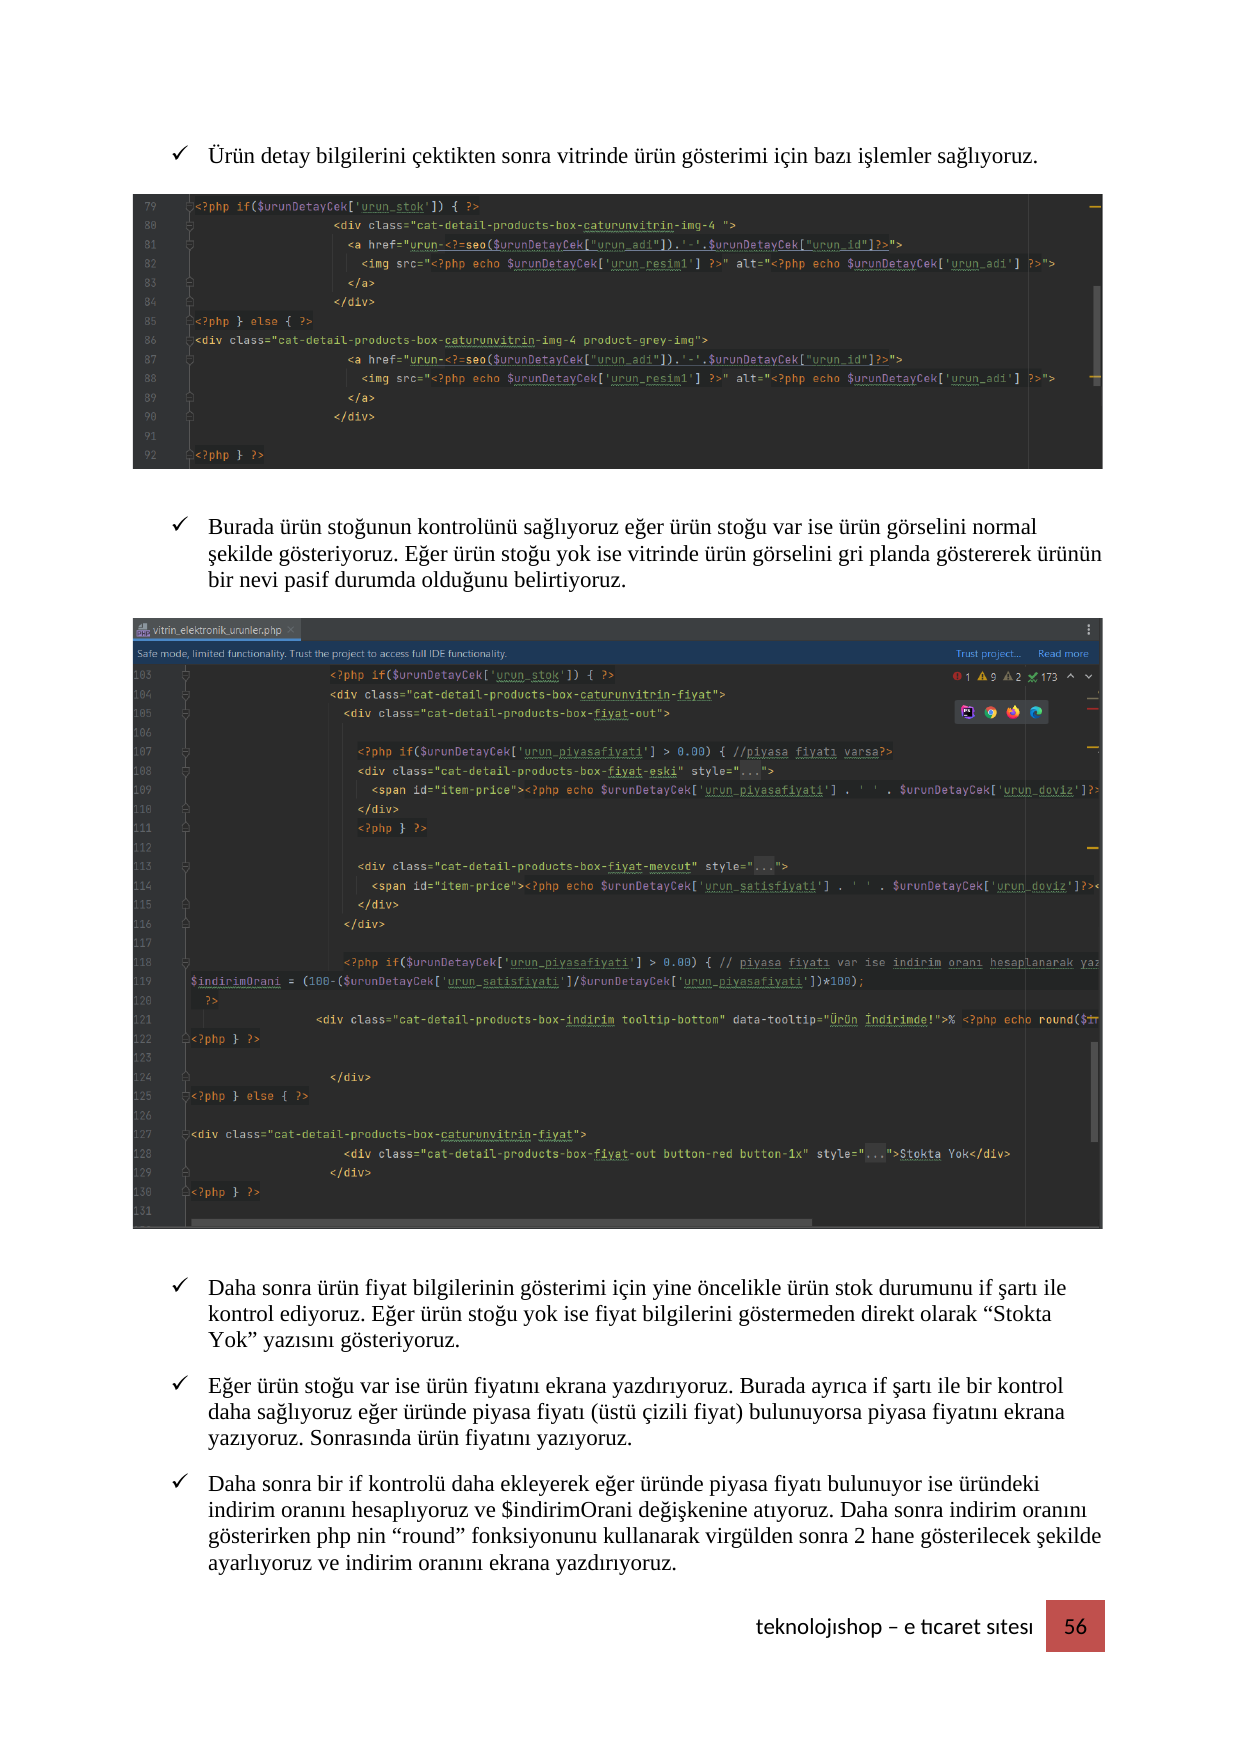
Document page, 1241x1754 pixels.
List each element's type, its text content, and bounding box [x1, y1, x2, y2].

list Daha sonra ürün fiyat bilgilerinin gösterimi için yine öncelikle ürün stok durumunu if şartı ile kontrol ediyoruz. Eğer ürün stoğu yok ise fiyat bilgilerini göstermeden direkt olarak “Stokta Yok” yazısını gösteriyoruz. [170, 1274, 1105, 1353]
list Ürün detay bilgilerini çektikten sonra vitrinde ürün gösterimi için bazı işlemler sağlıyoruz. [170, 142, 1105, 168]
picture [132, 618, 1103, 1229]
picture [132, 194, 1103, 469]
list Daha sonra bir if kontrolü daha ekleyerek eğer üründe piyasa fiyatı bulunuyor ise üründeki indirim oranını hesaplıyoruz ve $indirimOrani değişkenine atıyoruz. Daha sonra indirim oranını gösterirken php nin “round” fonksiyonunu kullanarak virgülden sonra 2 hane gösterilecek şekilde ayarlıyoruz ve indirim oranını ekrana yazdırıyoruz. [170, 1470, 1105, 1575]
list Burada ürün stoğunun kontrolünü sağlıyoruz eğer ürün stoğu var ise ürün görselini normal şekilde gösteriyoruz. Eğer ürün stoğu yok ise vitrinde ürün görselini gri planda göstererek ürünün bir nevi pasif durumda olduğunu belirtiyoruz. [170, 513, 1105, 592]
list Eğer ürün stoğu var ise ürün fiyatını ekrana yazdırıyoruz. Burada ayrıca if şartı ile bir kontrol daha sağlıyoruz eğer üründe piyasa fiyatı (üstü çizili fiyat) bulunuyorsa piyasa fiyatını ekrana yazıyoruz. Sonrasında ürün fiyatını yazıyoruz. [170, 1372, 1105, 1451]
